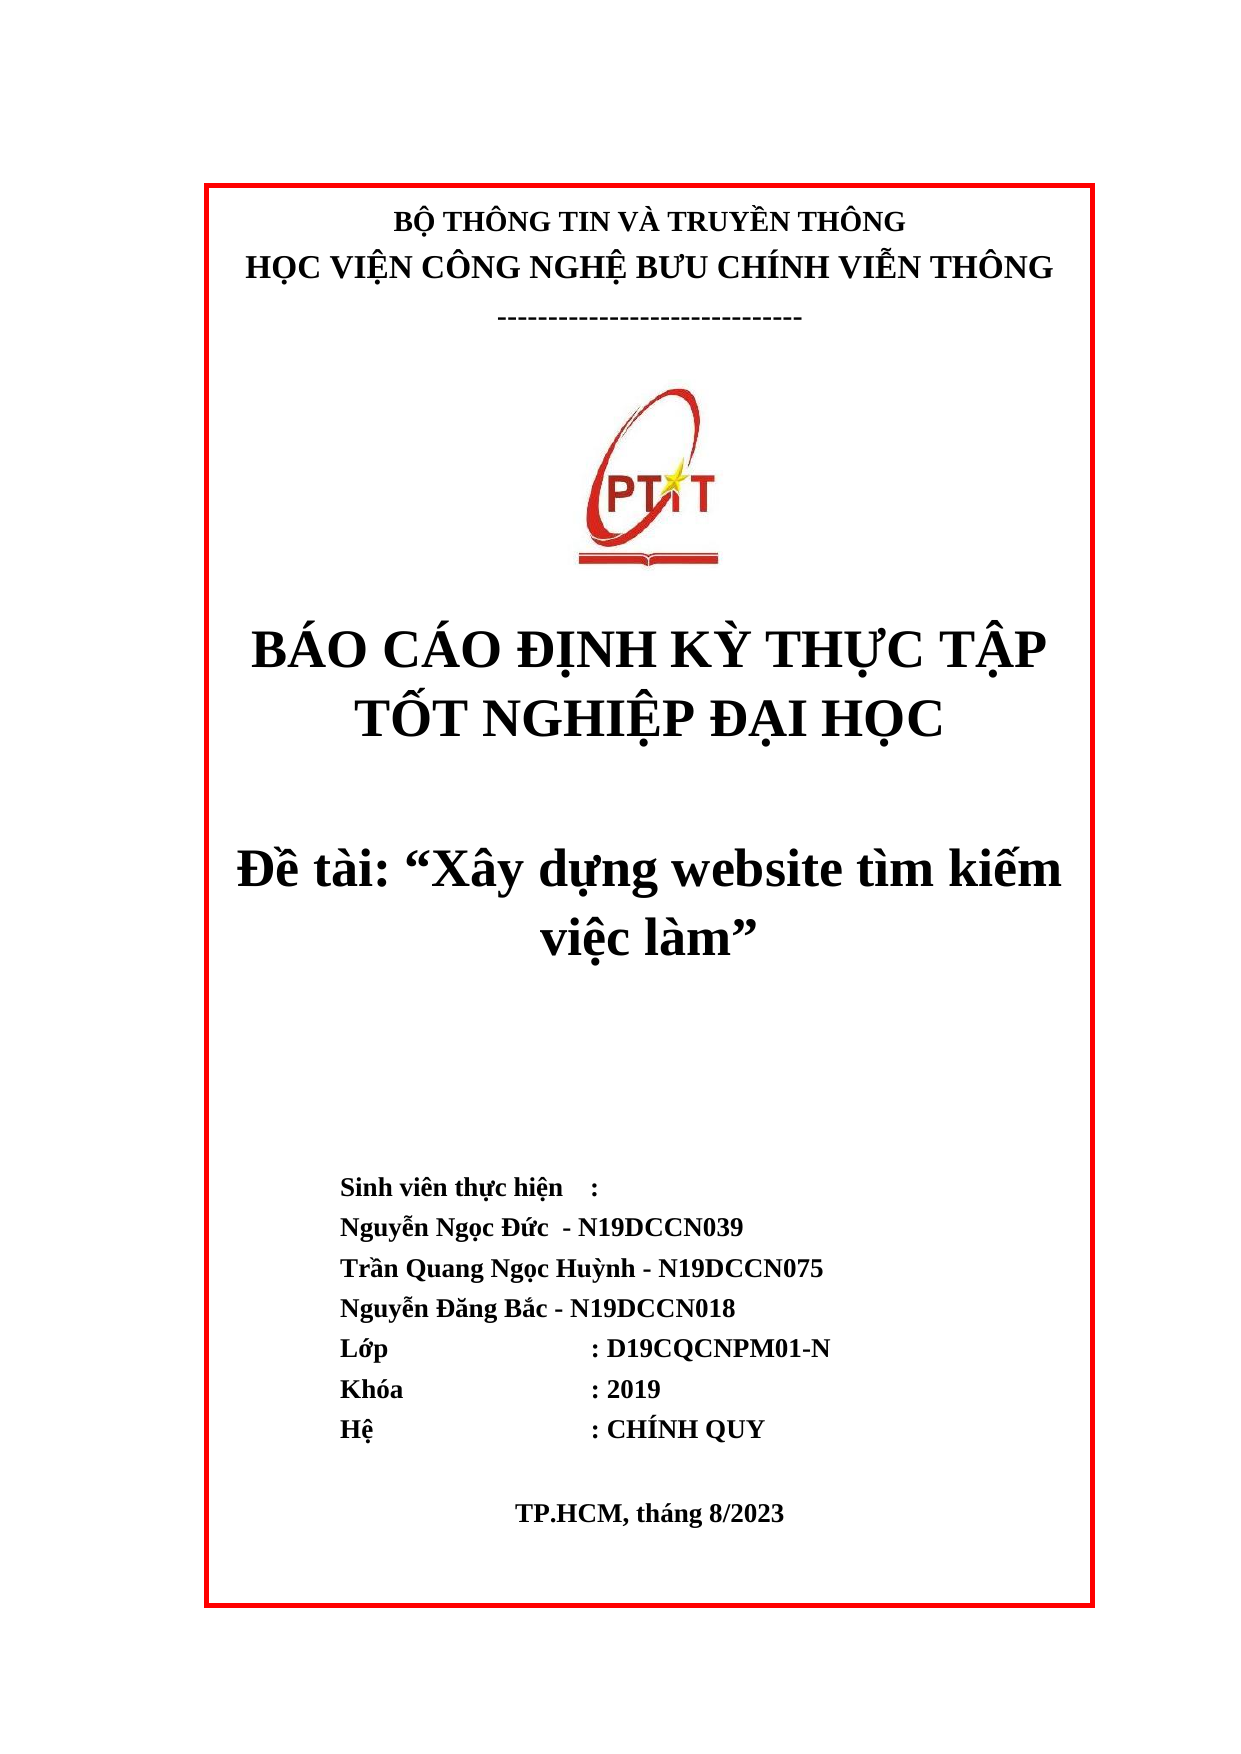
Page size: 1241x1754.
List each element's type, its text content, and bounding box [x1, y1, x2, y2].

table_header BỘ THÔNG TIN VÀ TRUYỀN THÔNG HỌC VIỆN CÔNG NGHỆ BƯU CHÍNH VIỄN THÔNG ------------------------------ BÁO CÁO ĐỊNH KỲ THỰC TẬP TỐT NGHIỆP ĐẠI HỌC Đề tài: “Xây dựng website tìm kiếm việc làm” Sinh viên thực hiện : Nguyễn Ngọc Đức - N19DCCN039 Trần Quang Ngọc Huỳnh - N19DCCN075 Nguyễn Đăng Bắc - N19DCCN018 Lớp : D19CQCNPM01-N Khóa : 2019 Hệ : CHÍNH QUY TP.HCM, tháng 8/2023 [209, 188, 1090, 1603]
picture [551, 379, 748, 576]
